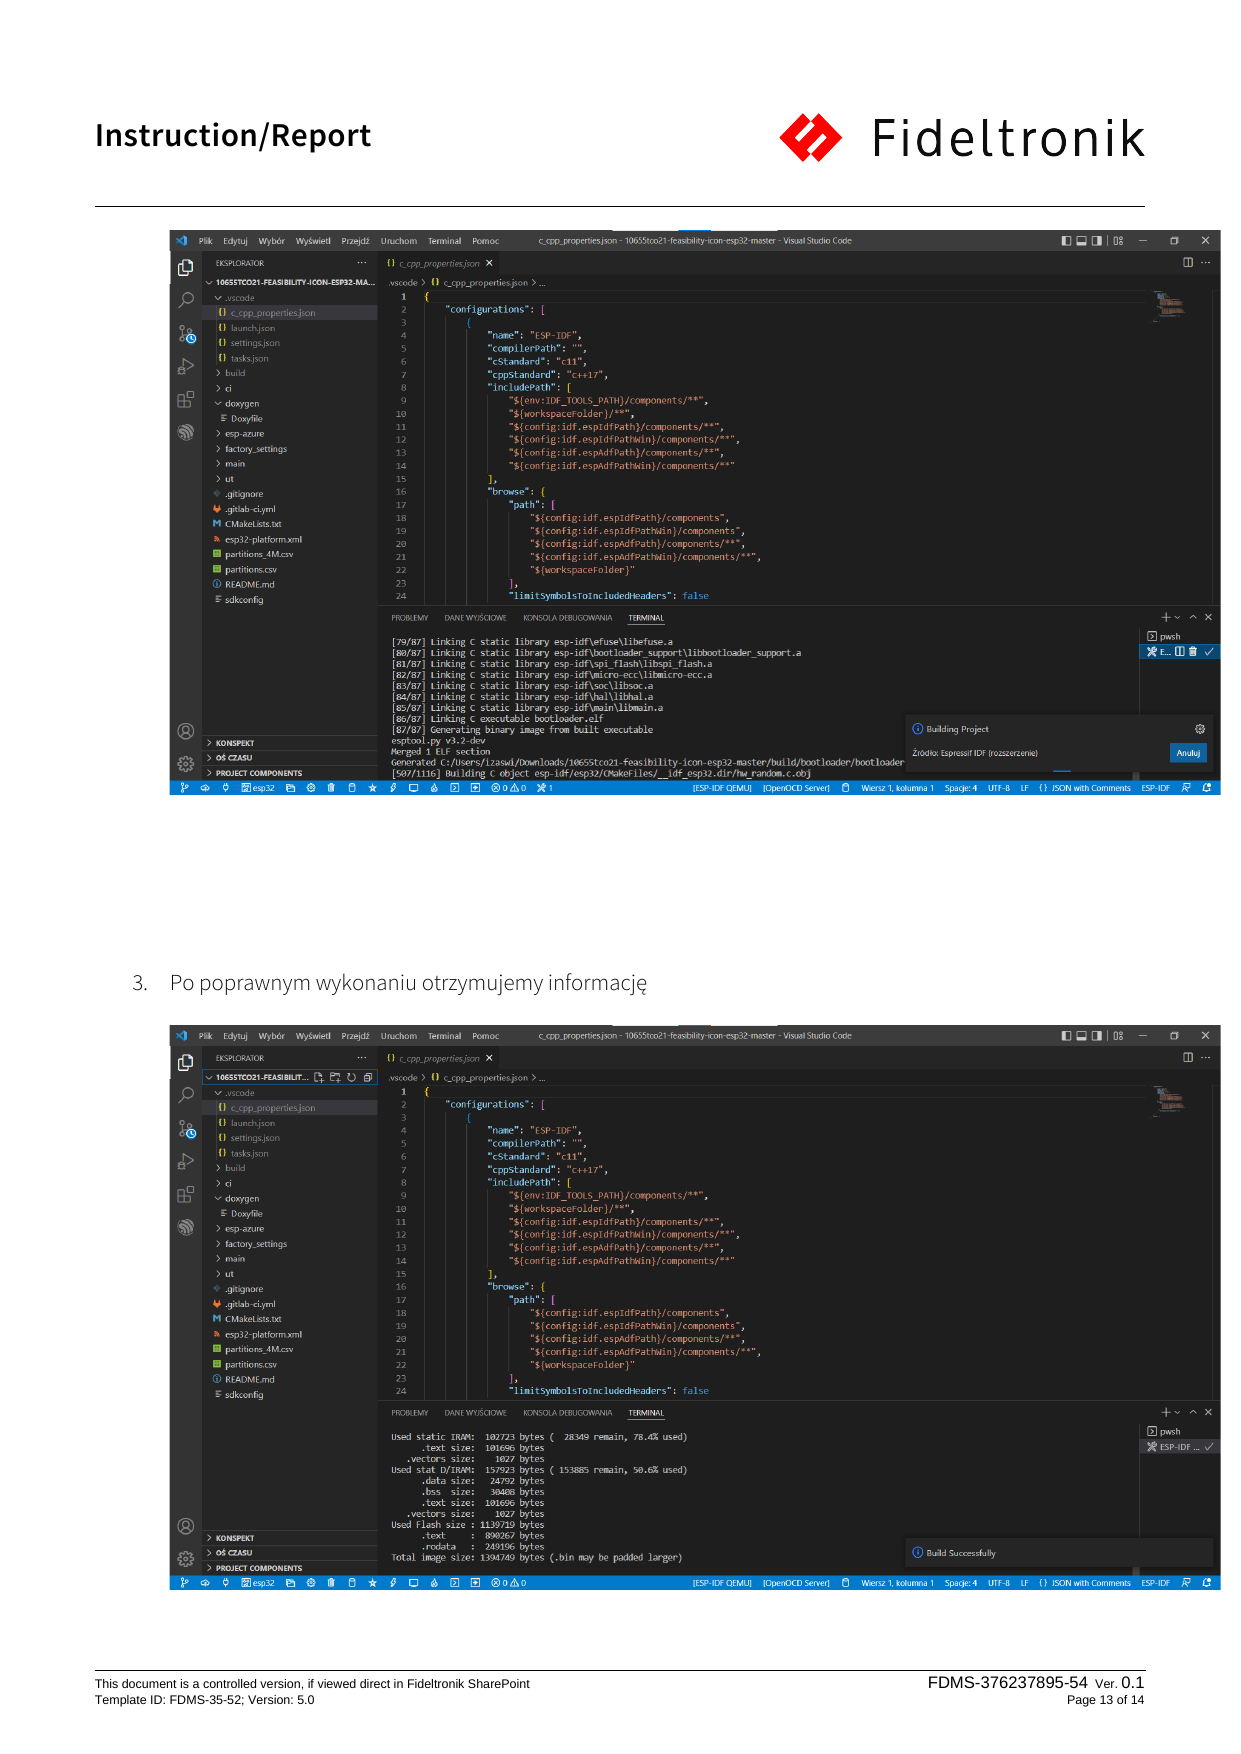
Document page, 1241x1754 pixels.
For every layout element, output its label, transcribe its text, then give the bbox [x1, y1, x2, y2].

picture [169, 1025, 1221, 1590]
picture [169, 230, 1221, 795]
list Po poprawnym wykonaniu otrzymujemy informację [132, 968, 1146, 996]
picture [779, 113, 1145, 162]
